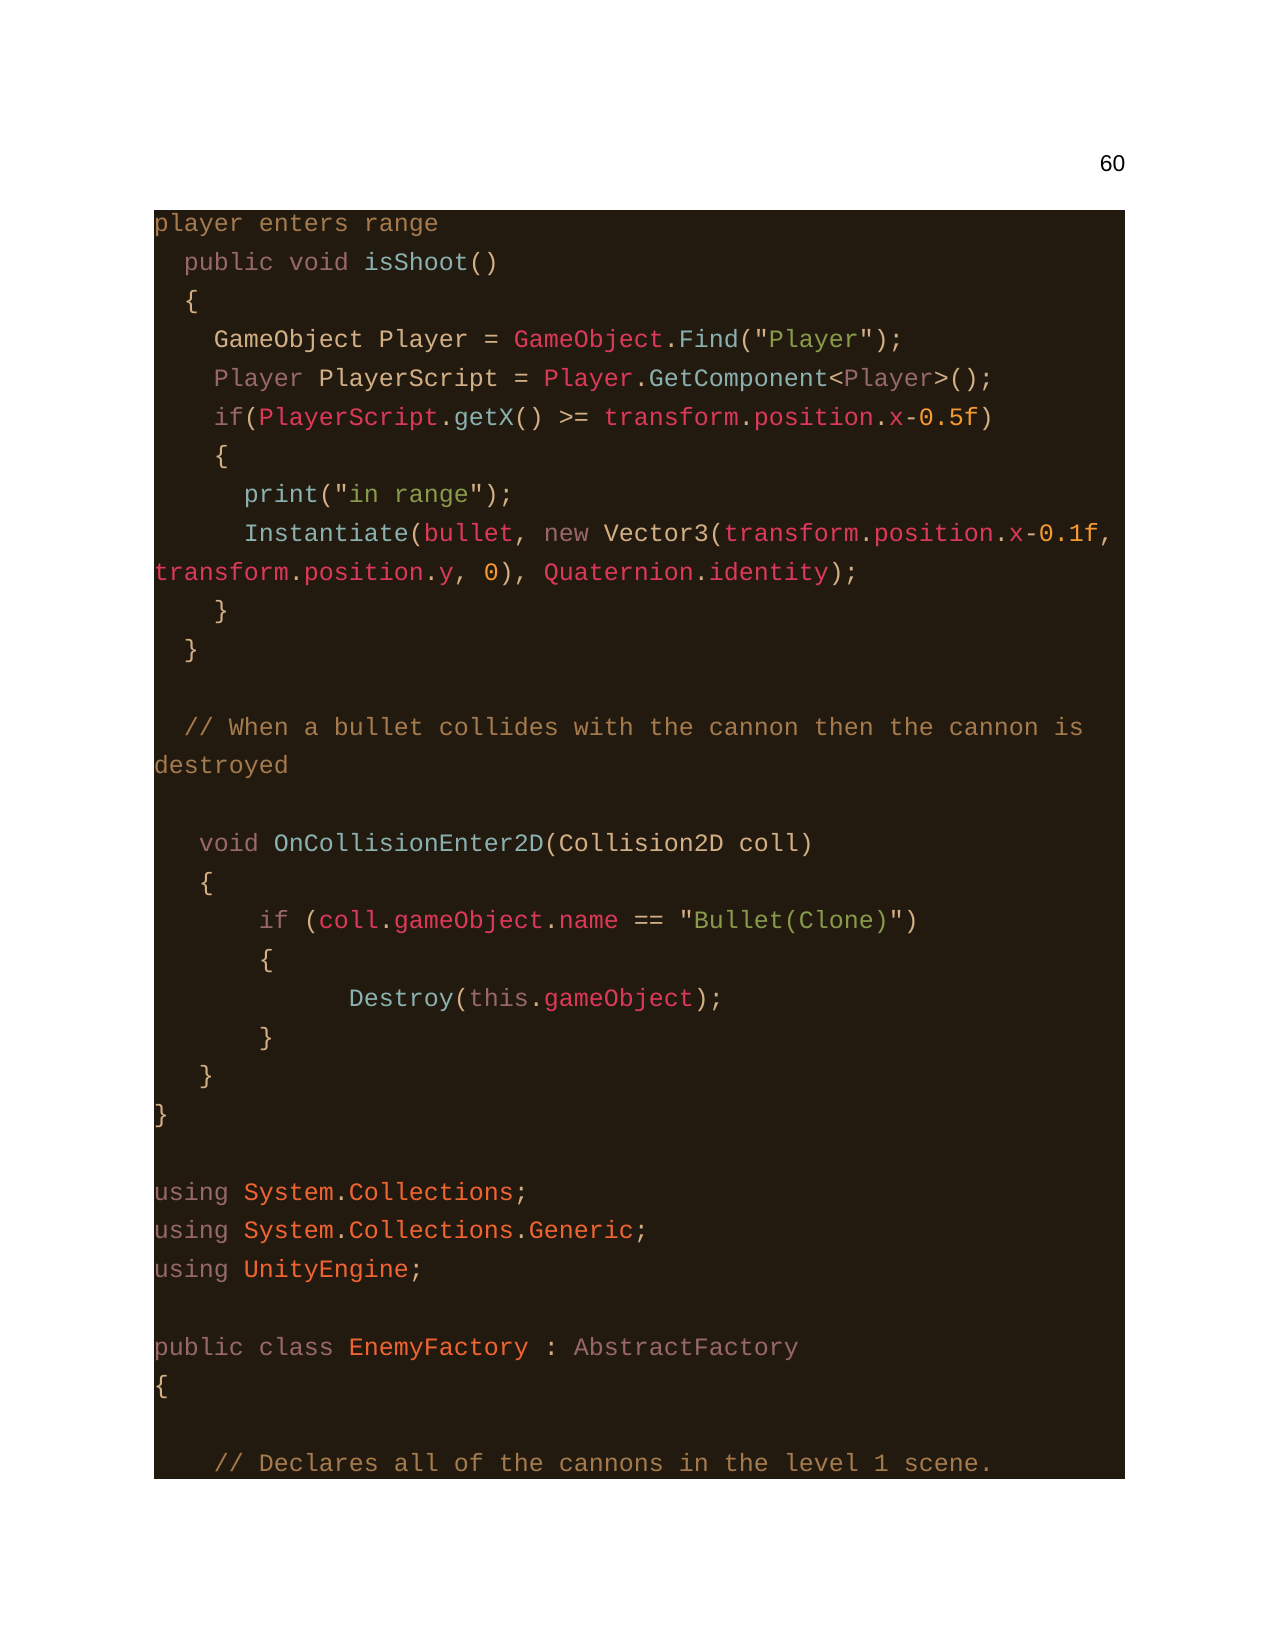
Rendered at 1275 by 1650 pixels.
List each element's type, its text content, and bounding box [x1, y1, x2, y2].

text // Declares all of the cannons in the level 1 scene. [154, 1450, 1125, 1479]
text Destroy(this.gameObject); [154, 985, 1125, 1014]
text } [154, 1024, 1125, 1052]
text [154, 210, 1125, 239]
text Player PlayerScript = Player.GetComponent<Player>(); [154, 365, 1125, 394]
text GameObject Player = GameObject.Find("Player"); [154, 327, 1125, 355]
text using UnityEngine; [154, 1257, 1125, 1285]
text public void isShoot() [154, 249, 1125, 277]
text } [154, 637, 1125, 665]
text using System.Collections.Generic; [154, 1218, 1125, 1246]
text } [154, 1102, 1125, 1130]
text { [154, 947, 1125, 975]
text { [154, 288, 1125, 316]
text { [154, 869, 1125, 897]
text void OnCollisionEnter2D(Collision2D coll) [154, 830, 1125, 859]
text } [154, 1063, 1125, 1091]
text if(PlayerScript.getX() >= transform.position.x-0.5f) [154, 404, 1125, 432]
text } [154, 598, 1125, 626]
text public class EnemyFactory : AbstractFactory [154, 1334, 1125, 1362]
text print("in range"); [154, 482, 1125, 510]
text { [154, 443, 1125, 471]
text // When a bullet collides with the cannon then the cannon is destroyed [154, 714, 1125, 781]
text Instantiate(bullet, new Vector3(transform.position.x-0.1f, transform.position.y, 0), Quaternion.identity); [154, 520, 1125, 587]
text if (coll.gameObject.name == "Bullet(Clone)") [154, 908, 1125, 936]
text using System.Collections; [154, 1179, 1125, 1207]
text { [154, 1373, 1125, 1401]
